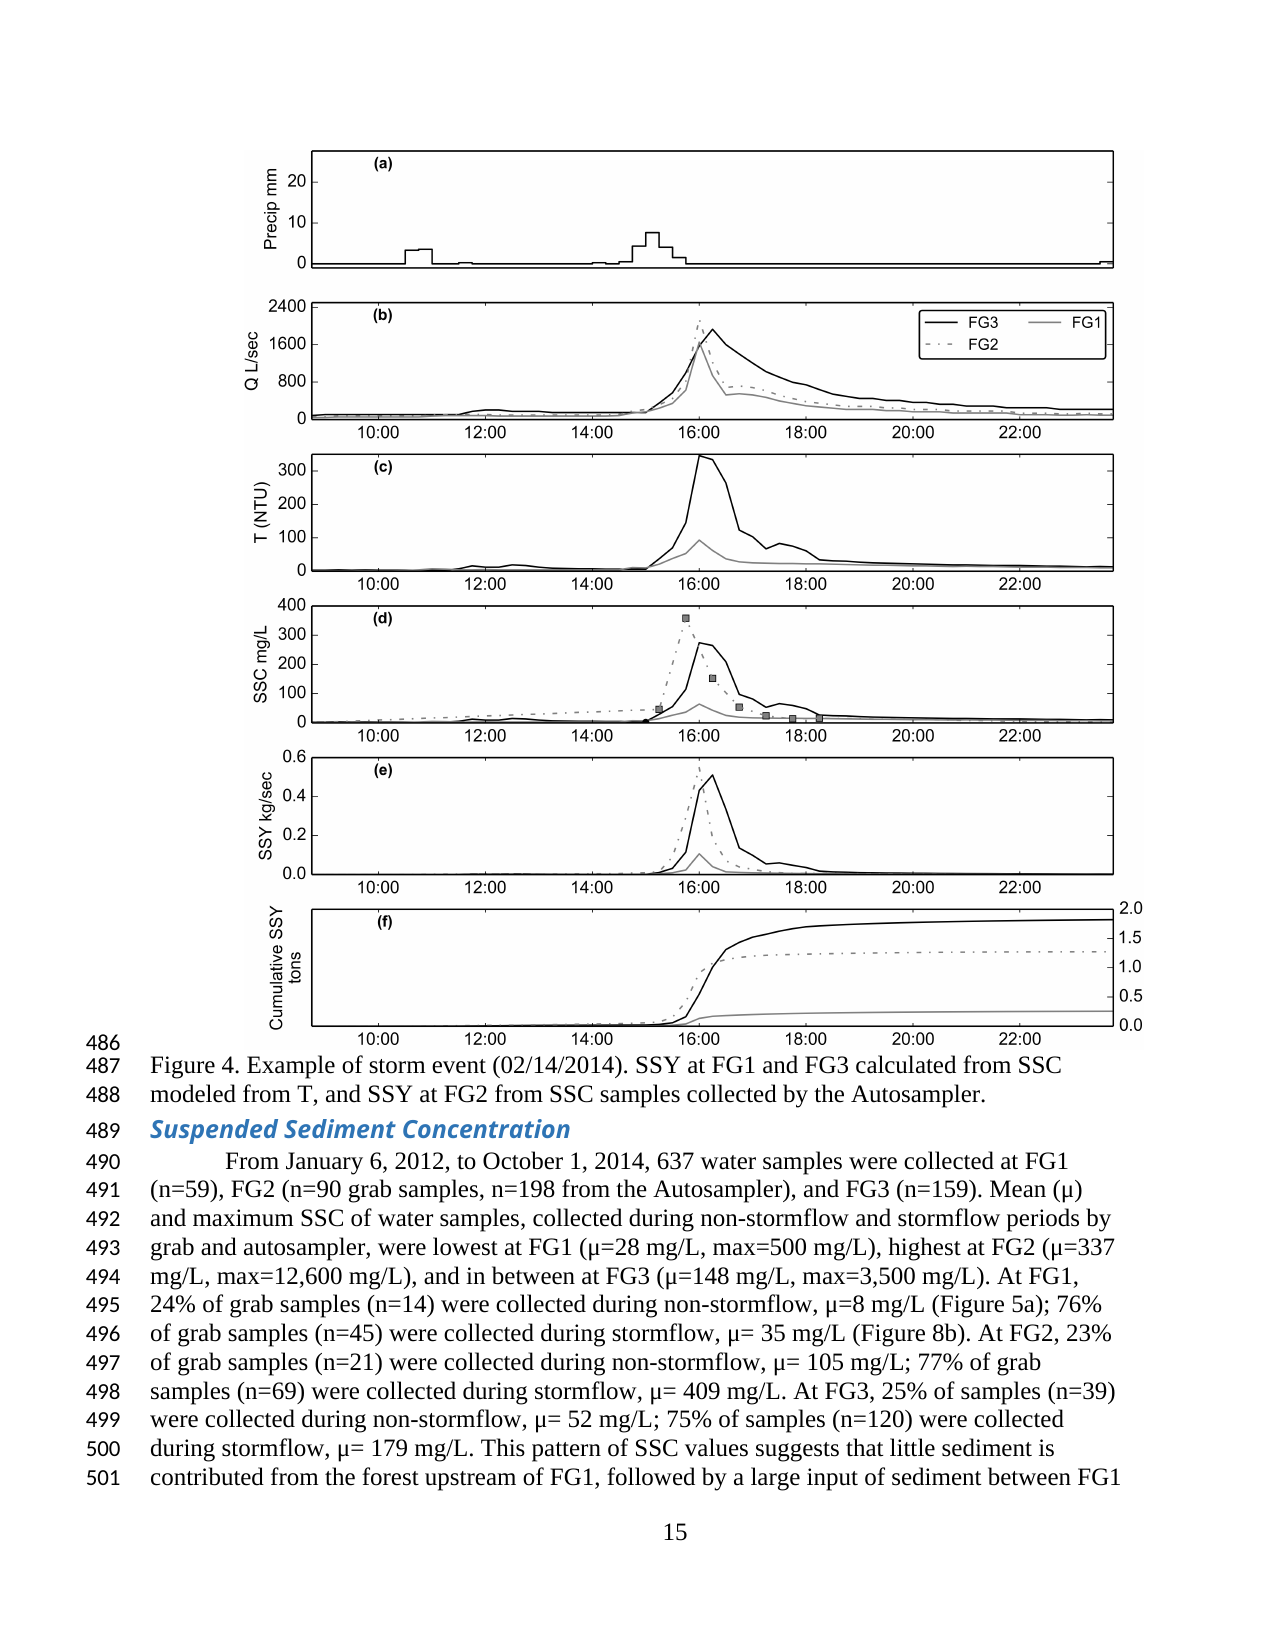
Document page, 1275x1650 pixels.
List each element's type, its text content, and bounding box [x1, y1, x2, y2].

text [150, 1146, 1125, 1491]
picture [243, 150, 1144, 1050]
text Figure 4. Example of storm event (02/14/2014). SSY at FG1 and FG3 calculated from SSC modeled from T, and SSY at FG2 from SSC samples collected by the Autosampler. [150, 1050, 1125, 1107]
subtitle Suspended Sediment Concentration [150, 1112, 1125, 1146]
